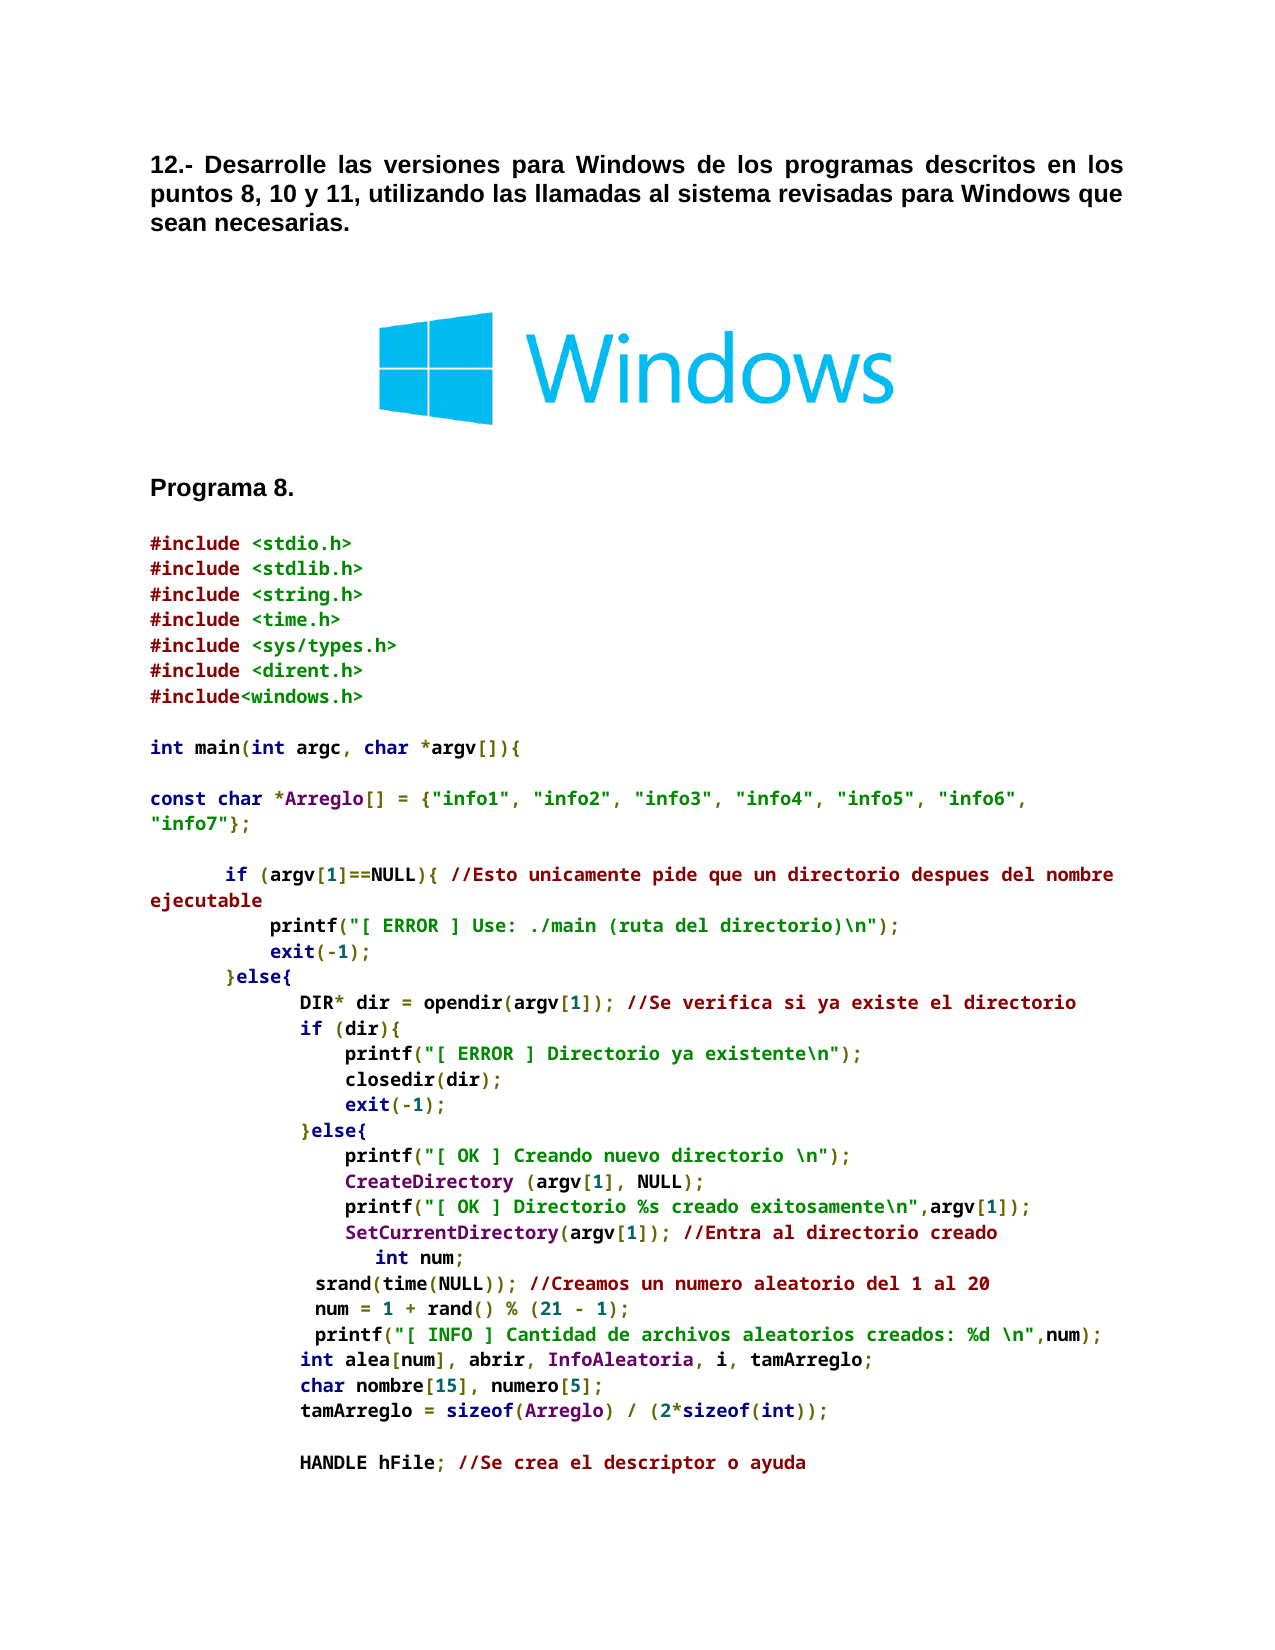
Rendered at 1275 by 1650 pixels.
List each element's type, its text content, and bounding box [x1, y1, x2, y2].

text int main(int argc, char *argv[]){ [150, 734, 1125, 760]
text CreateDirectory (argv[1], NULL); [150, 1168, 1125, 1193]
text }else{ [150, 964, 1125, 989]
text #include <stdio.h> [150, 530, 1125, 556]
text num = 1 + rand() % (21 - 1); [150, 1296, 1125, 1321]
text printf("[ ERROR ] Directorio ya existente\n"); [150, 1040, 1125, 1066]
text DIR* dir = opendir(argv[1]); //Se verifica si ya existe el directorio [150, 989, 1125, 1015]
text printf("[ INFO ] Cantidad de archivos aleatorios creados: %d \n",num); [150, 1321, 1125, 1347]
text #include <stdlib.h> [150, 556, 1125, 581]
text exit(-1); [150, 938, 1125, 964]
text #include<windows.h> [150, 683, 1125, 709]
text srand(time(NULL)); //Creamos un numero aleatorio del 1 al 20 [150, 1270, 1125, 1296]
text printf("[ OK ] Creando nuevo directorio \n"); [150, 1142, 1125, 1168]
text if (argv[1]==NULL){ //Esto unicamente pide que un directorio despues del nombre ejecutable [150, 862, 1125, 913]
text char nombre[15], numero[5]; [150, 1372, 1125, 1398]
text #include <dirent.h> [150, 658, 1125, 683]
picture [331, 265, 944, 473]
text #include <sys/types.h> [150, 632, 1125, 658]
text int alea[num], abrir, InfoAleatoria, i, tamArreglo; [150, 1347, 1125, 1372]
text HANDLE hFile; //Se crea el descriptor o ayuda [150, 1449, 1125, 1475]
text #include <string.h> [150, 581, 1125, 607]
text closedir(dir); [150, 1066, 1125, 1091]
text tamArreglo = sizeof(Arreglo) / (2*sizeof(int)); [150, 1398, 1125, 1423]
text const char *Arreglo[] = {"info1", "info2", "info3", "info4", "info5", "info6", "info7"}; [150, 785, 1125, 836]
text SetCurrentDirectory(argv[1]); //Entra al directorio creado [150, 1219, 1125, 1244]
text int num; [150, 1244, 1125, 1270]
text Programa 8. [150, 472, 1125, 501]
text exit(-1); [150, 1091, 1125, 1117]
text }else{ [150, 1117, 1125, 1142]
text printf("[ ERROR ] Use: ./main (ruta del directorio)\n"); [150, 913, 1125, 938]
text 12.- Desarrolle las versiones para Windows de los programas descritos en los puntos 8, 10 y 11, utilizando las llamadas al sistema revisadas para Windows que sean necesarias. [150, 150, 1125, 236]
text printf("[ OK ] Directorio %s creado exitosamente\n",argv[1]); [150, 1193, 1125, 1219]
text #include <time.h> [150, 607, 1125, 632]
text if (dir){ [150, 1015, 1125, 1040]
